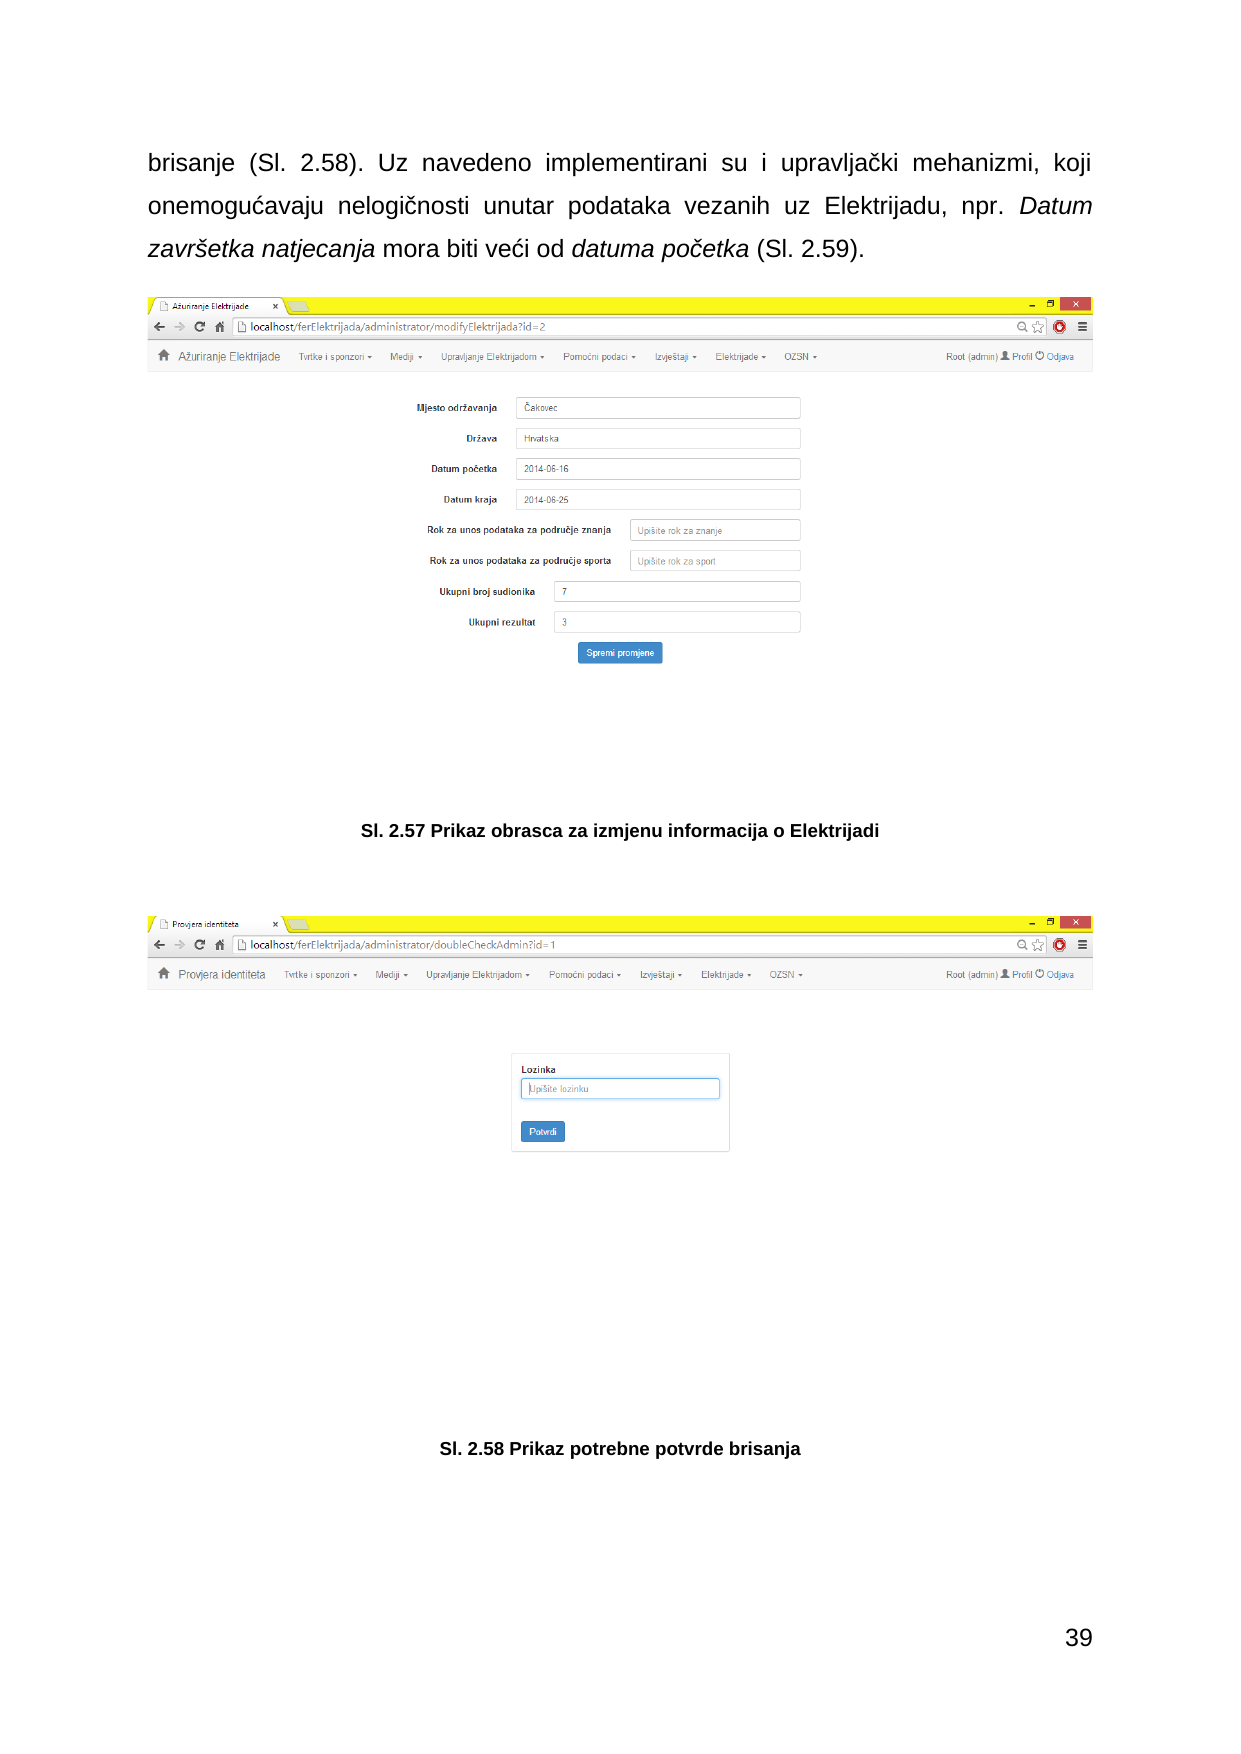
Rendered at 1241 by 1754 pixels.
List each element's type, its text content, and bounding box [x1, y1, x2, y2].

picture [147, 297, 1093, 795]
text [148, 148, 1093, 263]
picture [147, 916, 1093, 1413]
